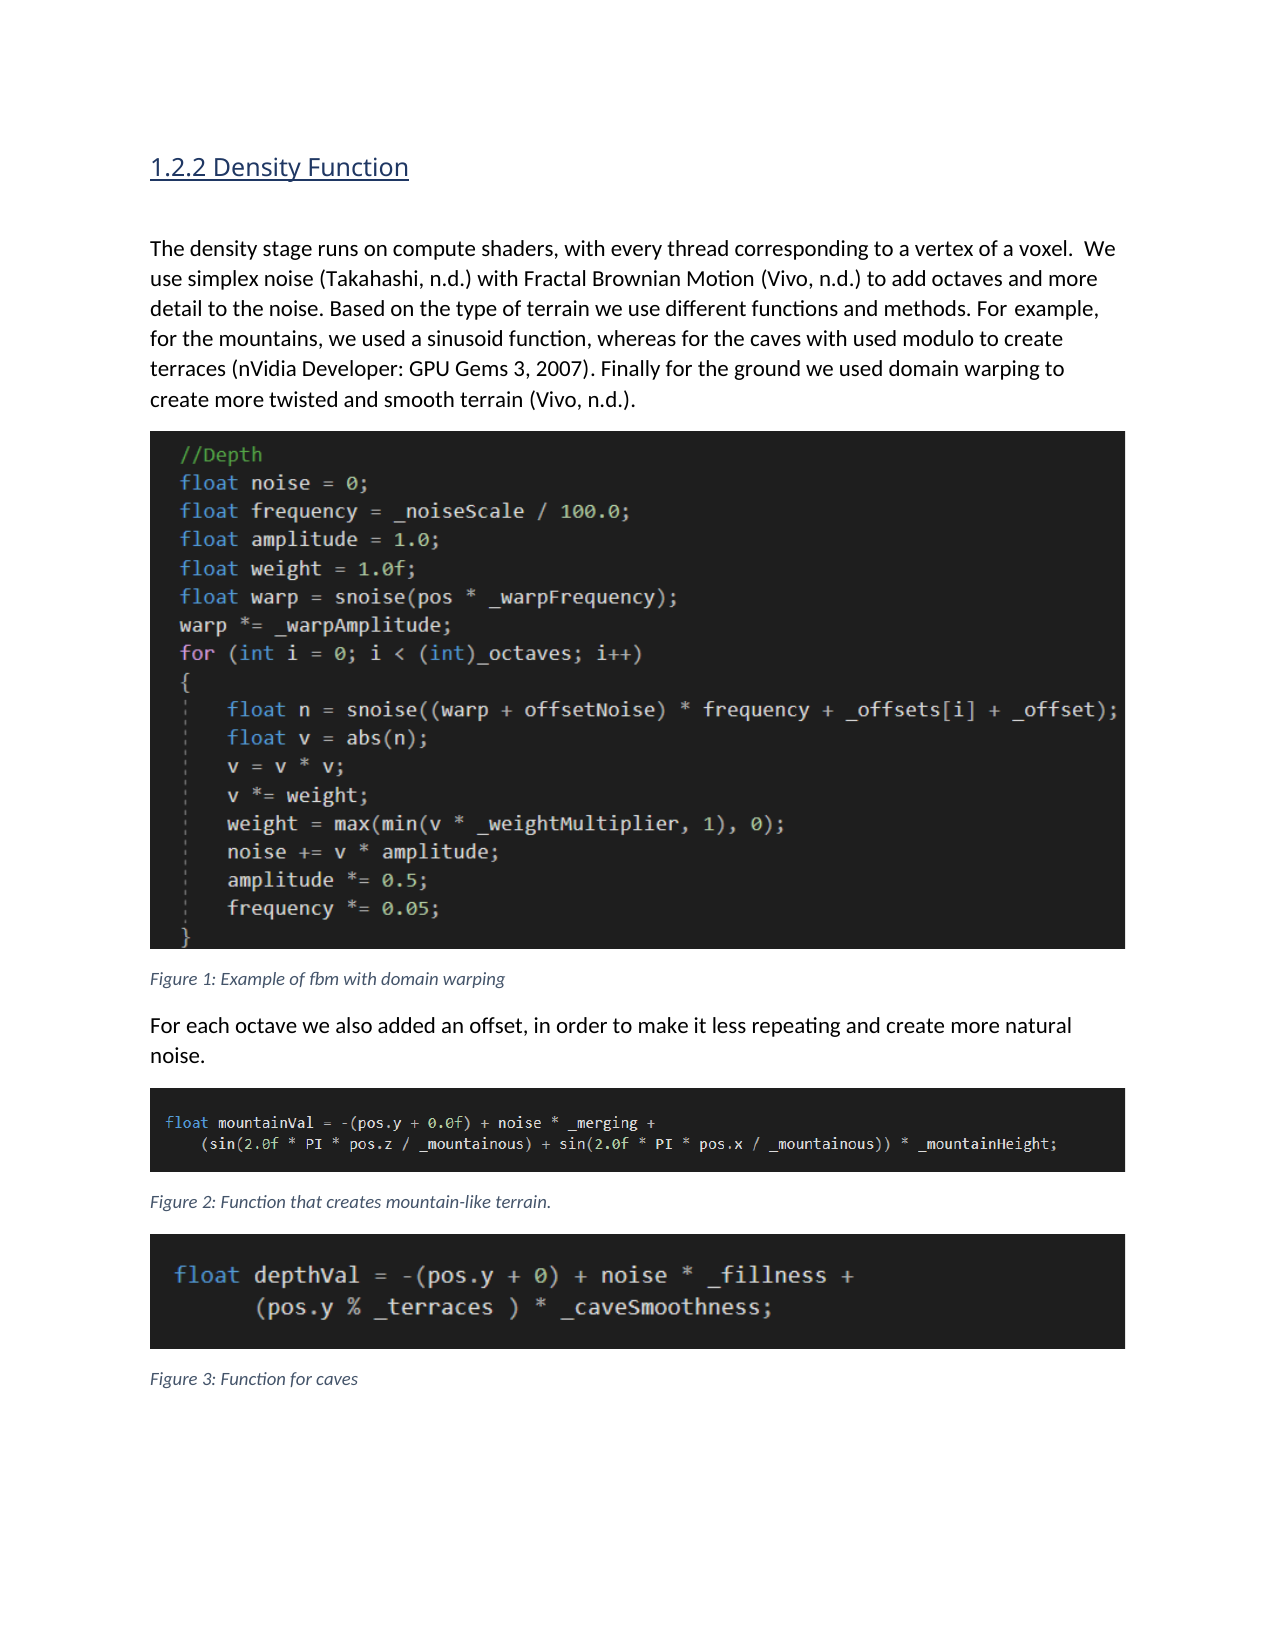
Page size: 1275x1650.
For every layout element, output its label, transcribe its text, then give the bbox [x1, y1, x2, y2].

picture [150, 1234, 1125, 1349]
text Figure 2: Function that creates mountain-like terrain. [150, 1191, 1125, 1213]
text Figure 1: Example of fbm with domain warping [150, 967, 1125, 990]
subtitle 1.2.2 Density Function [150, 150, 1125, 184]
text The density stage runs on compute shaders, with every thread corresponding to a vertex of a voxel. We use simplex noise with Fractal Brownian Motion to add octaves and more detail to the noise. Based on the type of terrain we use different functions and methods. For example, for the mountains, we used a sinusoid function, whereas for the caves with used modulo to create terraces. Finally for the ground we used domain warping to create more twisted and smooth terrain. [150, 234, 1125, 413]
text For each octave we also added an offset, in order to make it less repeating and create more natural noise. [150, 1011, 1125, 1069]
picture [150, 431, 1125, 949]
text Figure 3: Function for caves [150, 1367, 1125, 1390]
picture [150, 1088, 1125, 1172]
